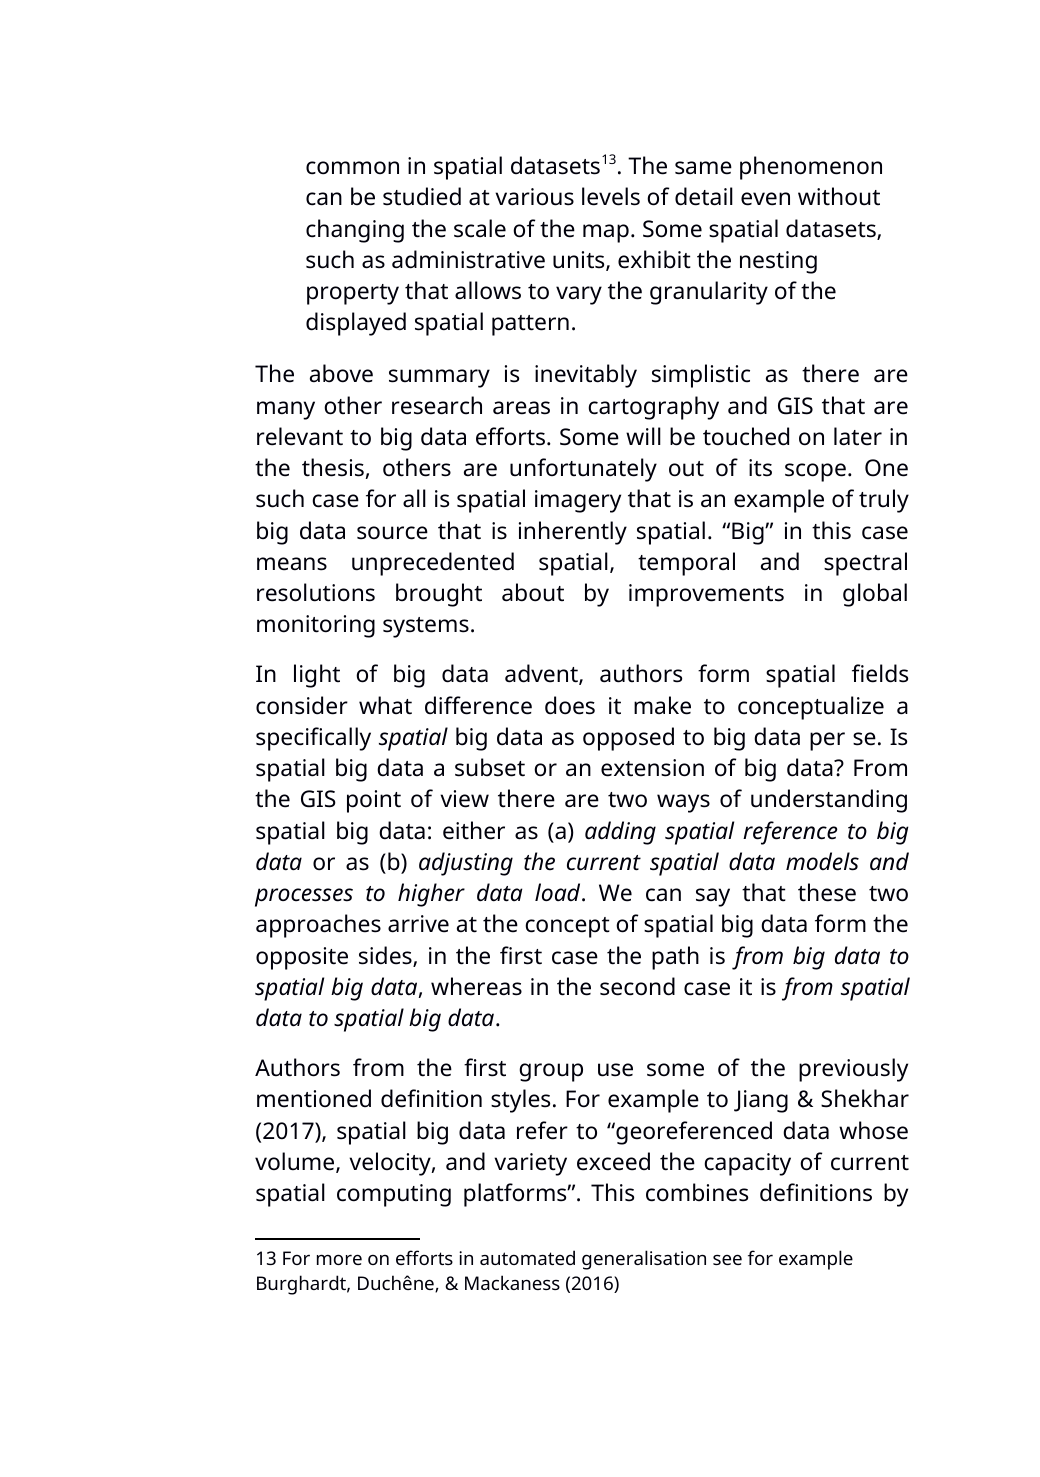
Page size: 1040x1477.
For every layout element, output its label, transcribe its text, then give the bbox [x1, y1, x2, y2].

text In light of big data advent, authors form spatial fields consider what difference does it make to conceptualize a specifically spatial big data as opposed to big data per se. Is spatial big data a subset or an extension of big data? From the GIS point of view there are two ways of understanding spatial big data: either as (a) adding spatial reference to big data or as (b) adjusting the current spatial data models and processes to higher data load. We can say that these two approaches arrive at the concept of spatial big data form the opposite sides, in the first case the path is from big data to spatial big data, whereas in the second case it is from spatial data to spatial big data. [255, 658, 910, 1033]
text The above summary is inevitably simplistic as there are many other research areas in cartography and GIS that are relevant to big data efforts. Some will be touched on later in the thesis, others are unfortunately out of its scope. One such case for all is spatial imagery that is an example of truly big data source that is inherently spatial. “Big” in this case means unprecedented spatial, temporal and spectral resolutions brought about by improvements in global monitoring systems. [255, 358, 910, 639]
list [255, 150, 910, 337]
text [255, 1052, 910, 1208]
